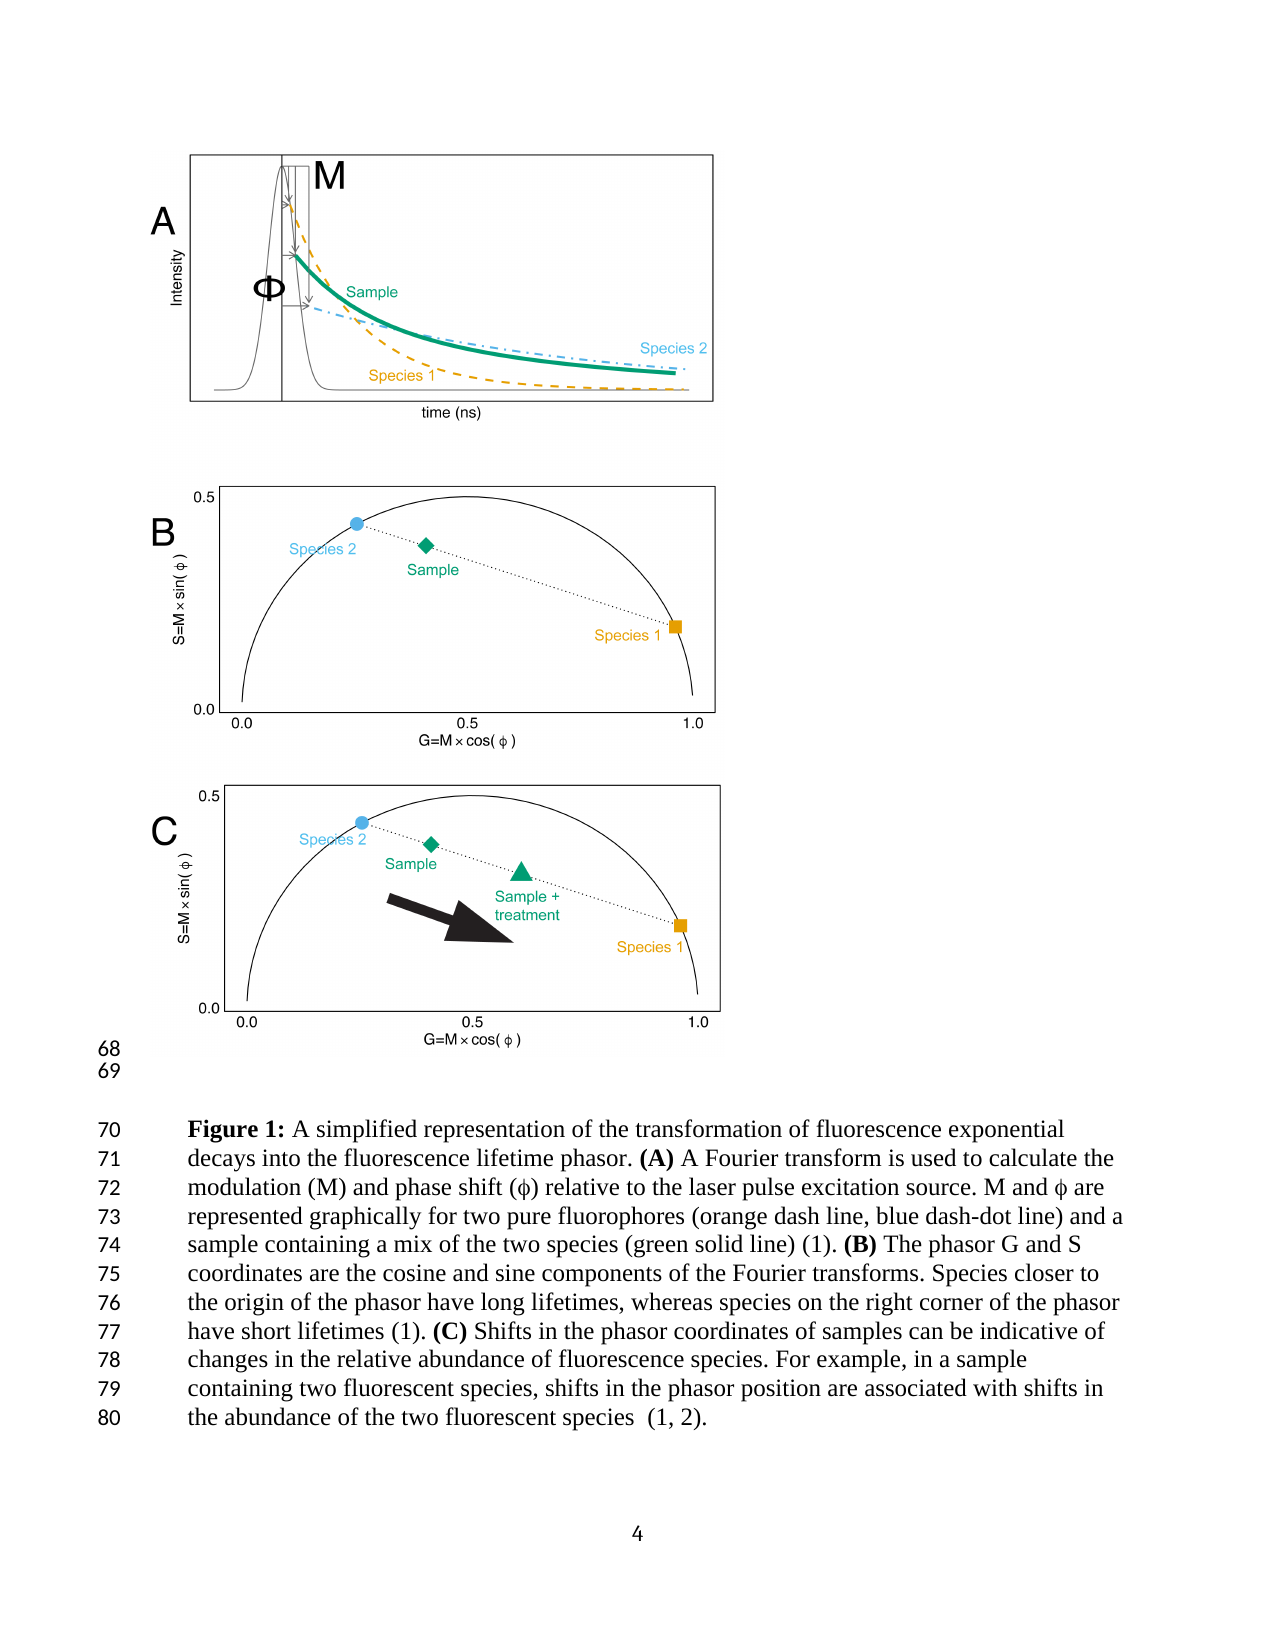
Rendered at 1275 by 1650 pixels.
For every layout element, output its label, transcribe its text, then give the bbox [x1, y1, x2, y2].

text Figure 1: A simplified representation of the transformation of fluorescence exponential decays into the fluorescence lifetime phasor. (A) A Fourier transform is used to calculate the modulation (M) and phase shift () relative to the laser pulse excitation source. M and are represented graphically for two pure fluorophores (orange dash line, blue dash-dot line) and a sample containing a mix of the two species (green solid line) (1). (B) The phasor G and S coordinates are the cosine and sine components of the Fourier transforms. Species closer to the origin of the phasor have long lifetimes, whereas species on the right corner of the phasor have short lifetimes (1). (C) Shifts in the phasor coordinates of samples can be indicative of changes in the relative abundance of fluorescence species. For example, in a sample containing two fluorescent species, shifts in the phasor position are associated with shifts in the abundance of the two fluorescent species (1, 2). [187, 1114, 1125, 1431]
picture [150, 150, 725, 1057]
